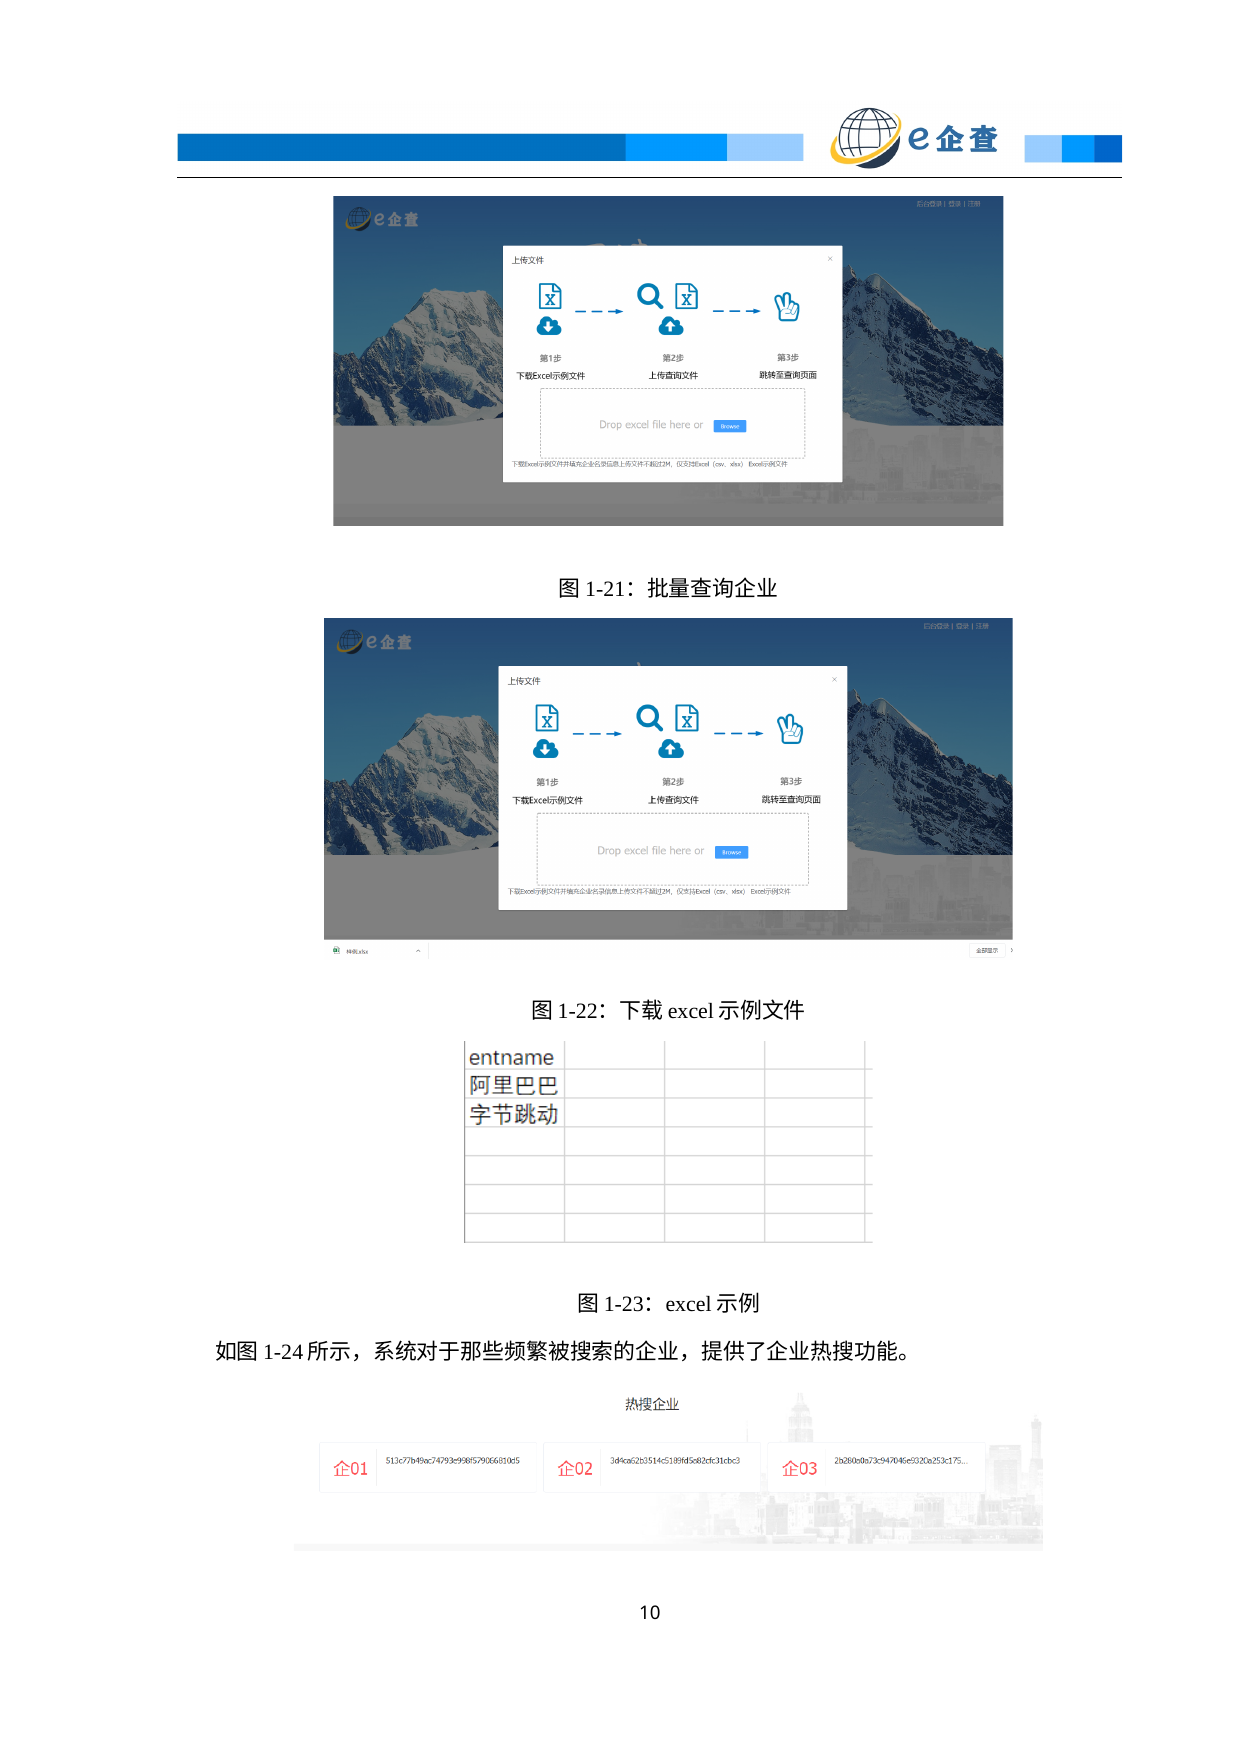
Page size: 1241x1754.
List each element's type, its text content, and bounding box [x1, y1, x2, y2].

picture [324, 618, 1013, 960]
picture [464, 1041, 873, 1243]
list 图1-23：excel示例 [215, 1285, 1122, 1318]
list 图1-22：下载excel示例文件 [215, 993, 1122, 1025]
picture [293, 1382, 1043, 1551]
picture [177, 101, 1123, 175]
list 图1-21：批量查询企业 [215, 570, 1122, 603]
text 如图1-24所示，系统对于那些频繁被搜索的企业，提供了企业热搜功能。 [177, 1334, 1122, 1366]
picture [333, 196, 1004, 526]
